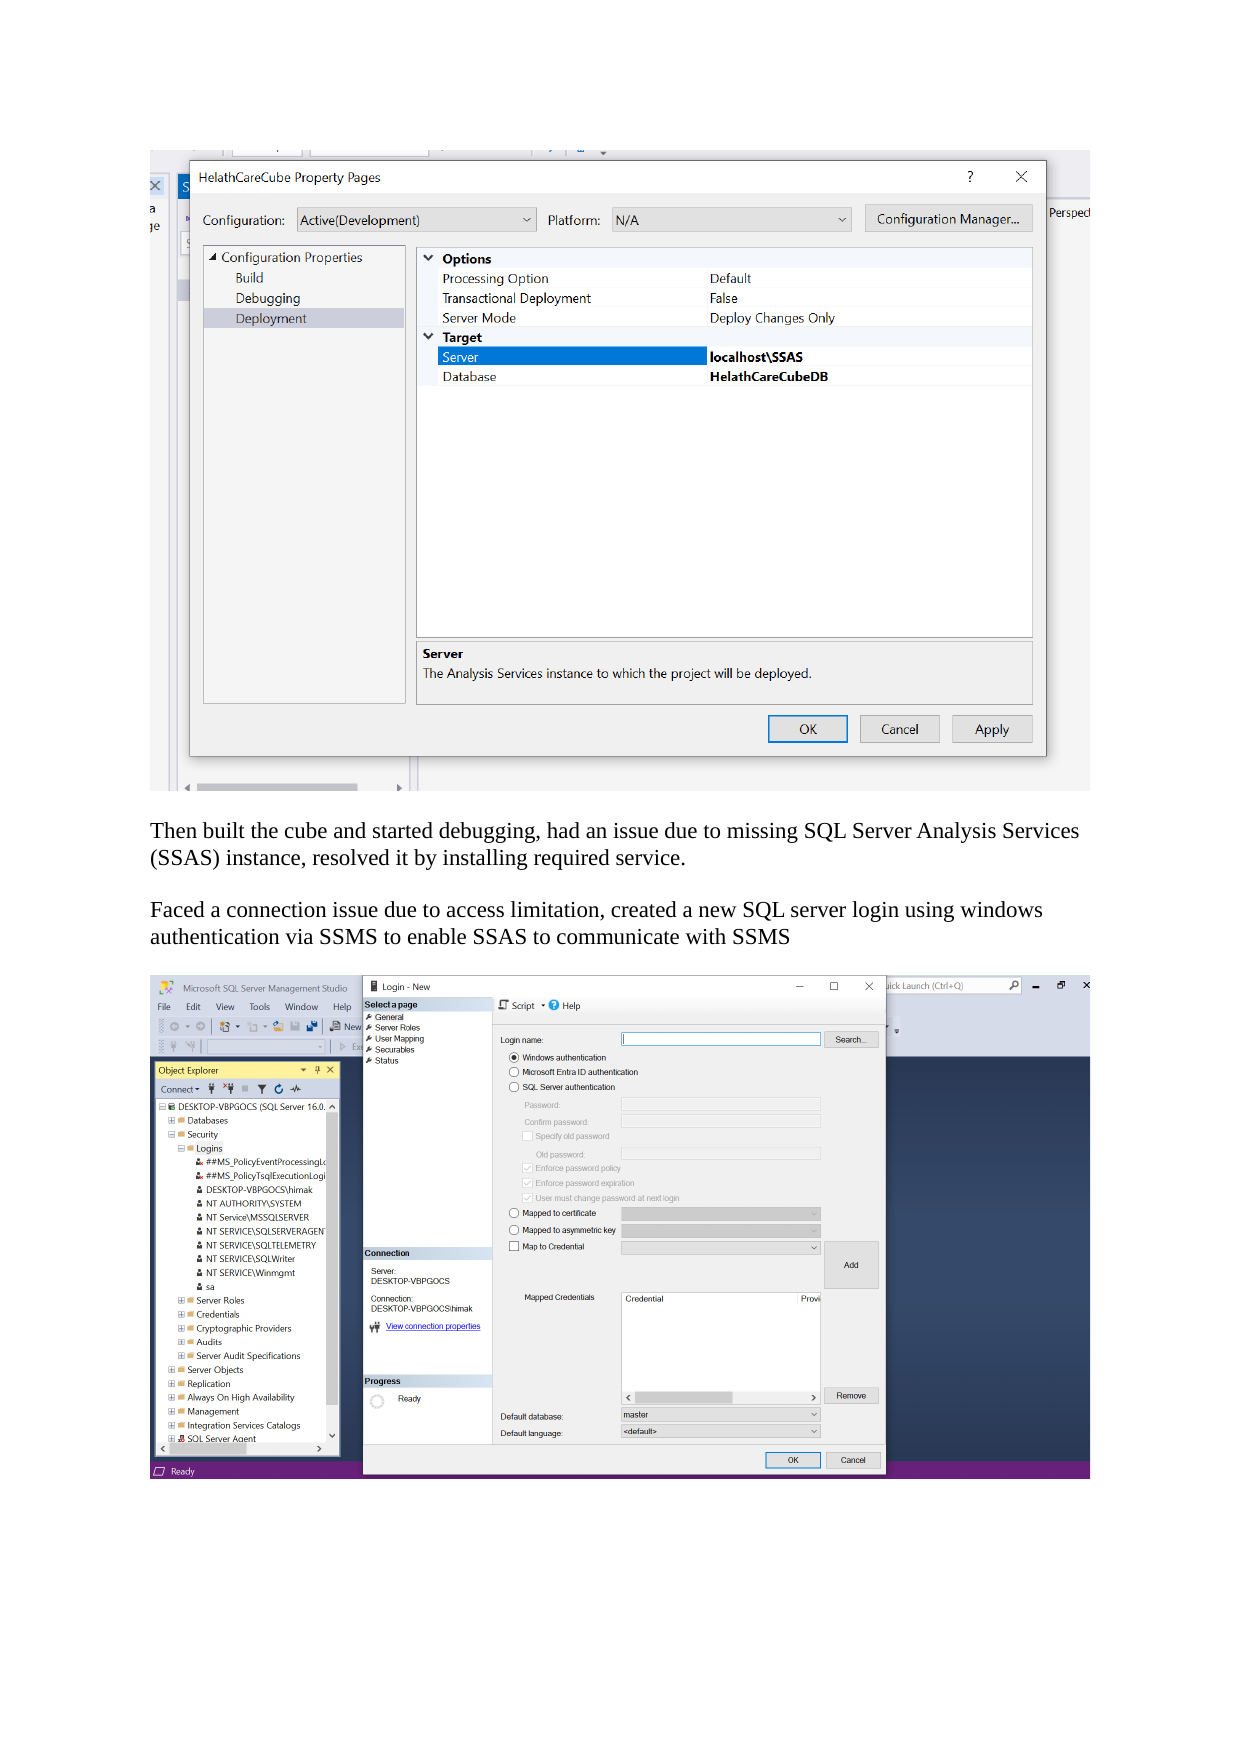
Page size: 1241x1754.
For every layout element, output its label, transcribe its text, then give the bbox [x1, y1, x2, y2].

text The cube view looked like this 👇 Verified and configured relationships between fact and dimension tables using the dimension usage tab. Configured deployment properties including target server and database settings Then built the cube and started debugging, had an issue due to missing SQL Server Analysis Services (SSAS) instance, resolved it by installing required service. [150, 791, 1090, 870]
text Faced a connection issue due to access limitation, created a new SQL server login using windows authentication via SSMS to enable SSAS to communicate with SSMS [150, 870, 1090, 949]
picture [150, 150, 1091, 791]
picture [150, 975, 1091, 1479]
